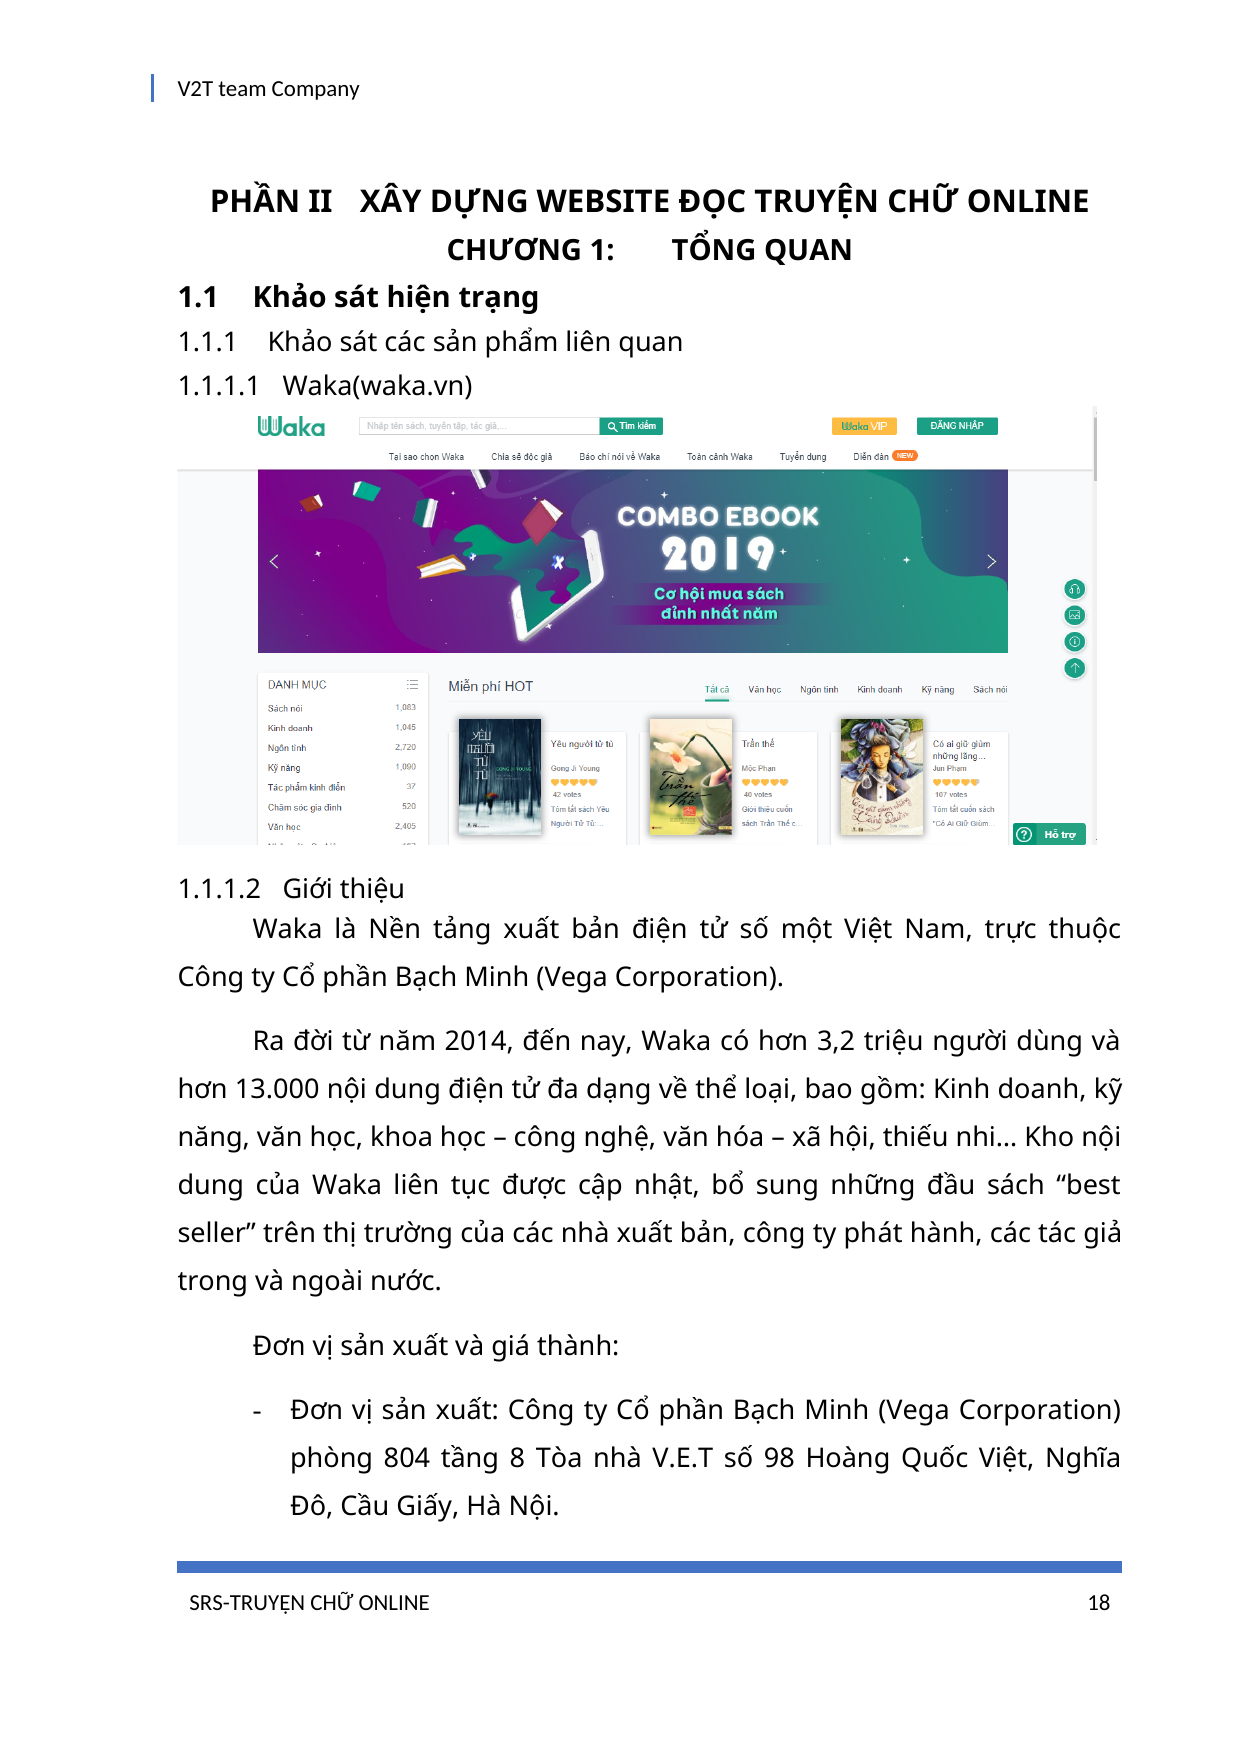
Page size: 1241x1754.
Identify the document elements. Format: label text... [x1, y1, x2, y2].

subtitle XÂY DỰNG WEBSITE ĐỌC TRUYỆN CHỮ ONLINE [177, 179, 1122, 221]
text Waka là Nền tảng xuất bản điện tử số một Việt Nam, trực thuộc Công ty Cổ phần Bạch Minh (Vega Corporation). [177, 909, 1122, 994]
picture [177, 406, 1097, 845]
subtitle TỔNG QUAN [177, 229, 1122, 269]
list Đơn vị sản xuất: Công ty Cổ phần Bạch Minh (Vega Corporation) phòng 804 tầng 8 Tòa nhà V.E.T số 98 Hoàng Quốc Việt, Nghĩa Đô, Cầu Giấy, Hà Nội. [252, 1391, 1122, 1523]
subtitle Giới thiệu [177, 869, 1122, 906]
subtitle Khảo sát các sản phẩm liên quan [177, 323, 1122, 360]
text Ra đời từ năm 2014, đến nay, Waka có hơn 3,2 triệu người dùng và hơn 13.000 nội dung điện tử đa dạng về thể loại, bao gồm: Kinh doanh, kỹ năng, văn học, khoa học – công nghệ, văn hóa – xã hội, thiếu nhi… Kho nội dung của Waka liên tục được cập nhật, bổ sung những đầu sách “best seller” trên thị trường của các nhà xuất bản, công ty phát hành, các tác giả trong và ngoài nước. [177, 1022, 1122, 1298]
subtitle Khảo sát hiện trạng [177, 276, 1122, 316]
text Đơn vị sản xuất và giá thành: [177, 1326, 1122, 1363]
subtitle Waka(waka.vn) [177, 367, 1122, 404]
